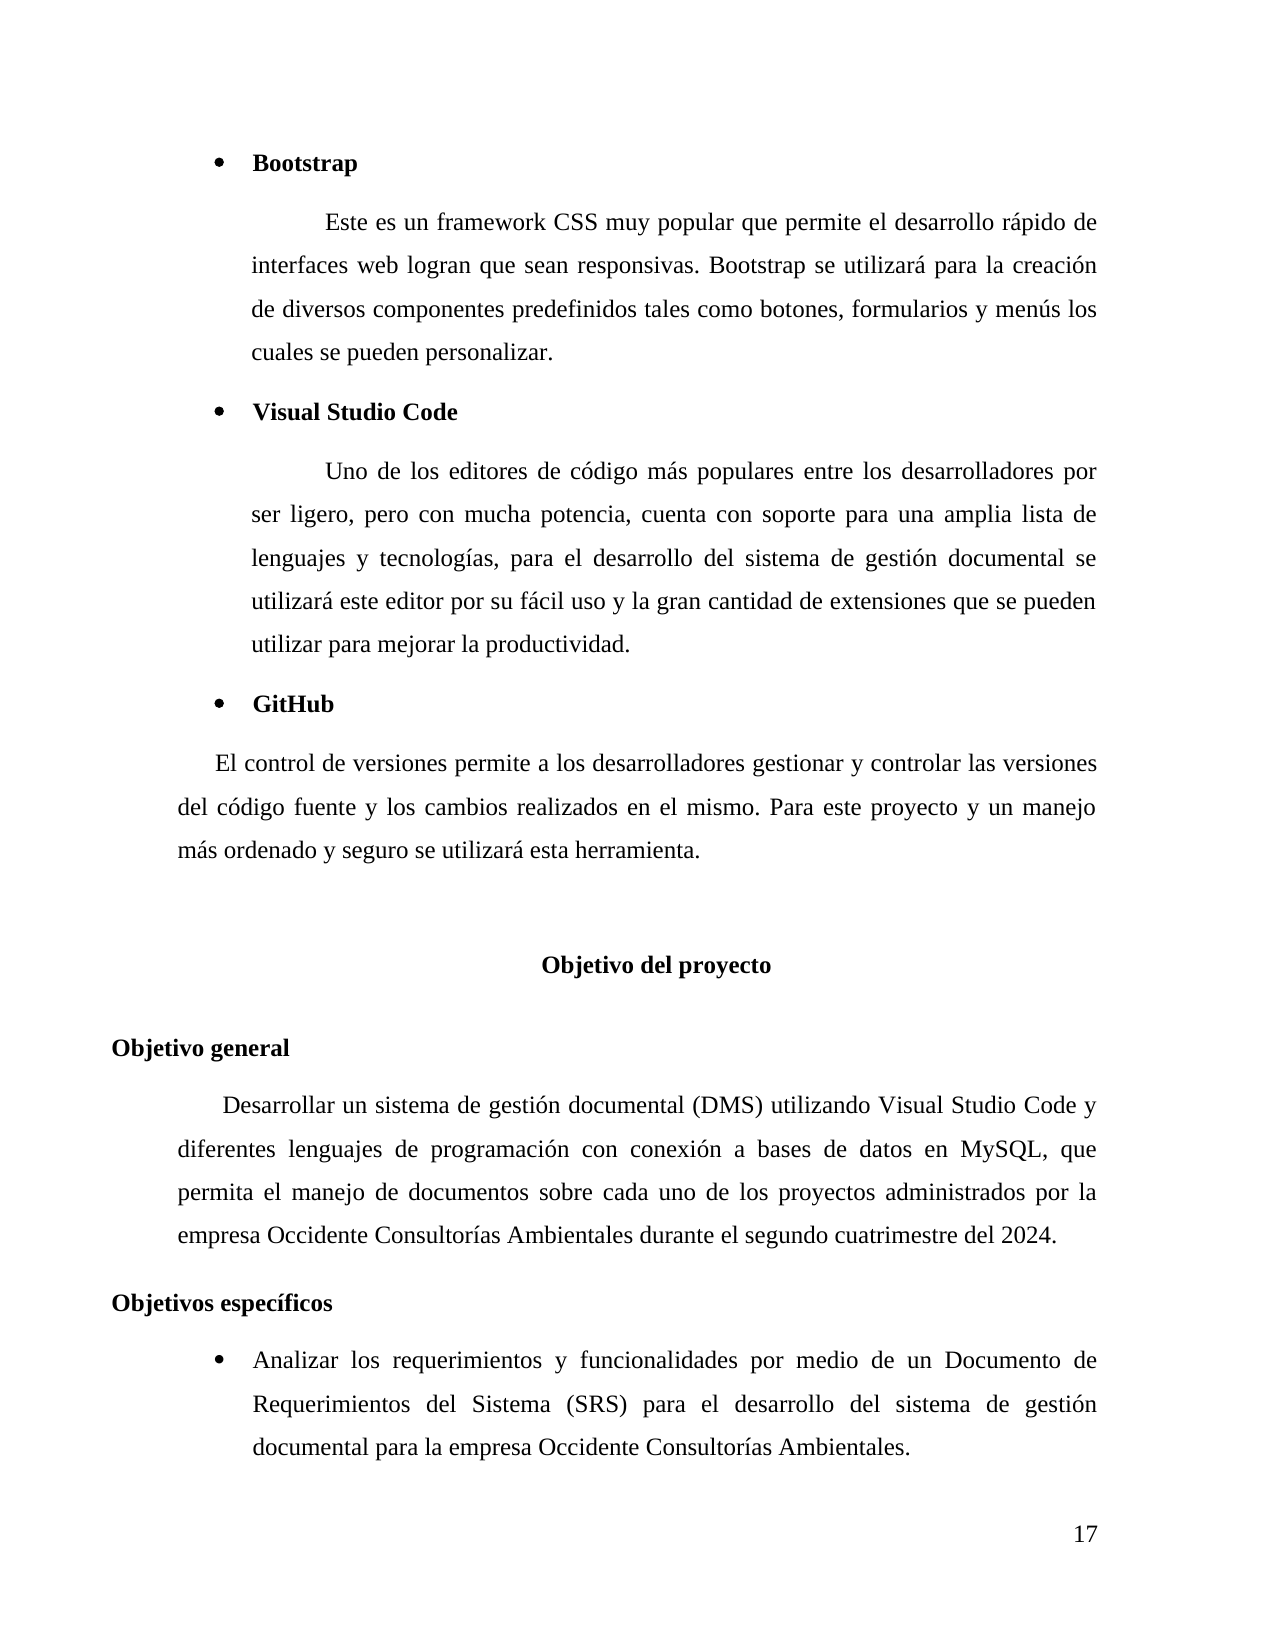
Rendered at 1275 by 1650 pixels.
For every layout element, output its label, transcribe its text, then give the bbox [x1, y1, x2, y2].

list Bootstrap [215, 148, 1098, 176]
subtitle Objetivo general [111, 1033, 1098, 1062]
subtitle Objetivo del proyecto [215, 951, 1098, 979]
text Este es un framework CSS muy popular que permite el desarrollo rápido de interfaces web logran que sean responsivas. Bootstrap se utilizará para la creación de diversos componentes predefinidos tales como botones, formularios y menús los cuales se pueden personalizar. [251, 207, 1098, 366]
list Analizar los requerimientos y funcionalidades por medio de un Documento de Requerimientos del Sistema (SRS) para el desarrollo del sistema de gestión documental para la empresa Occidente Consultorías Ambientales. [215, 1346, 1098, 1461]
list Visual Studio Code [215, 397, 1098, 425]
list GitHub [215, 689, 1098, 717]
text El control de versiones permite a los desarrolladores gestionar y controlar las versiones del código fuente y los cambios realizados en el mismo. Para este proyecto y un manejo más ordenado y seguro se utilizará esta herramienta. [177, 748, 1098, 863]
text Desarrollar un sistema de gestión documental (DMS) utilizando Visual Studio Code y diferentes lenguajes de programación con conexión a bases de datos en MySQL, que permita el manejo de documentos sobre cada uno de los proyectos administrados por la empresa Occidente Consultorías Ambientales durante el segundo cuatrimestre del 2024. [177, 1091, 1098, 1249]
text Uno de los editores de código más populares entre los desarrolladores por ser ligero, pero con mucha potencia, cuenta con soporte para una amplia lista de lenguajes y tecnologías, para el desarrollo del sistema de gestión documental se utilizará este editor por su fácil uso y la gran cantidad de extensiones que se pueden utilizar para mejorar la productividad. [251, 456, 1098, 658]
subtitle Objetivos específicos [111, 1288, 1098, 1317]
